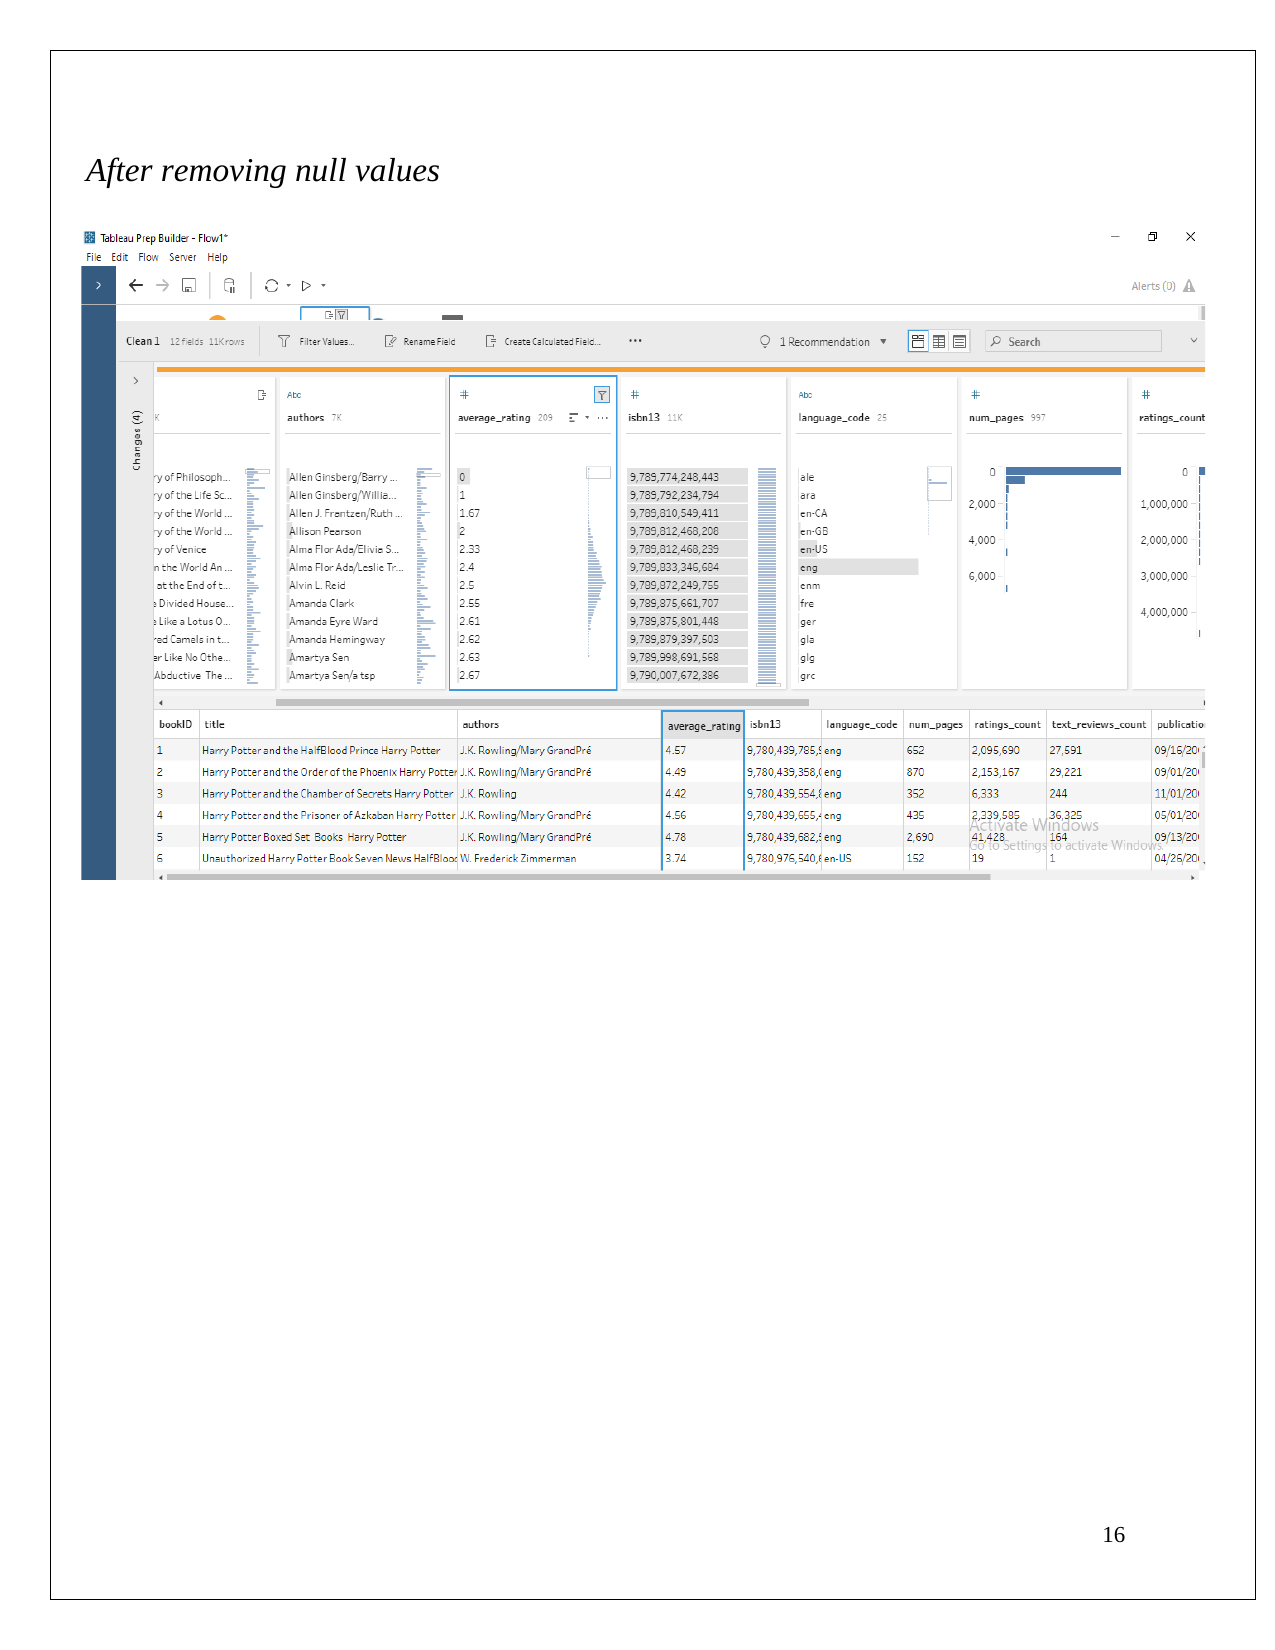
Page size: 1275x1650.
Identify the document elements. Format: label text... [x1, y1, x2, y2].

picture [81, 227, 1206, 880]
text After removing null values [64, 150, 1255, 188]
